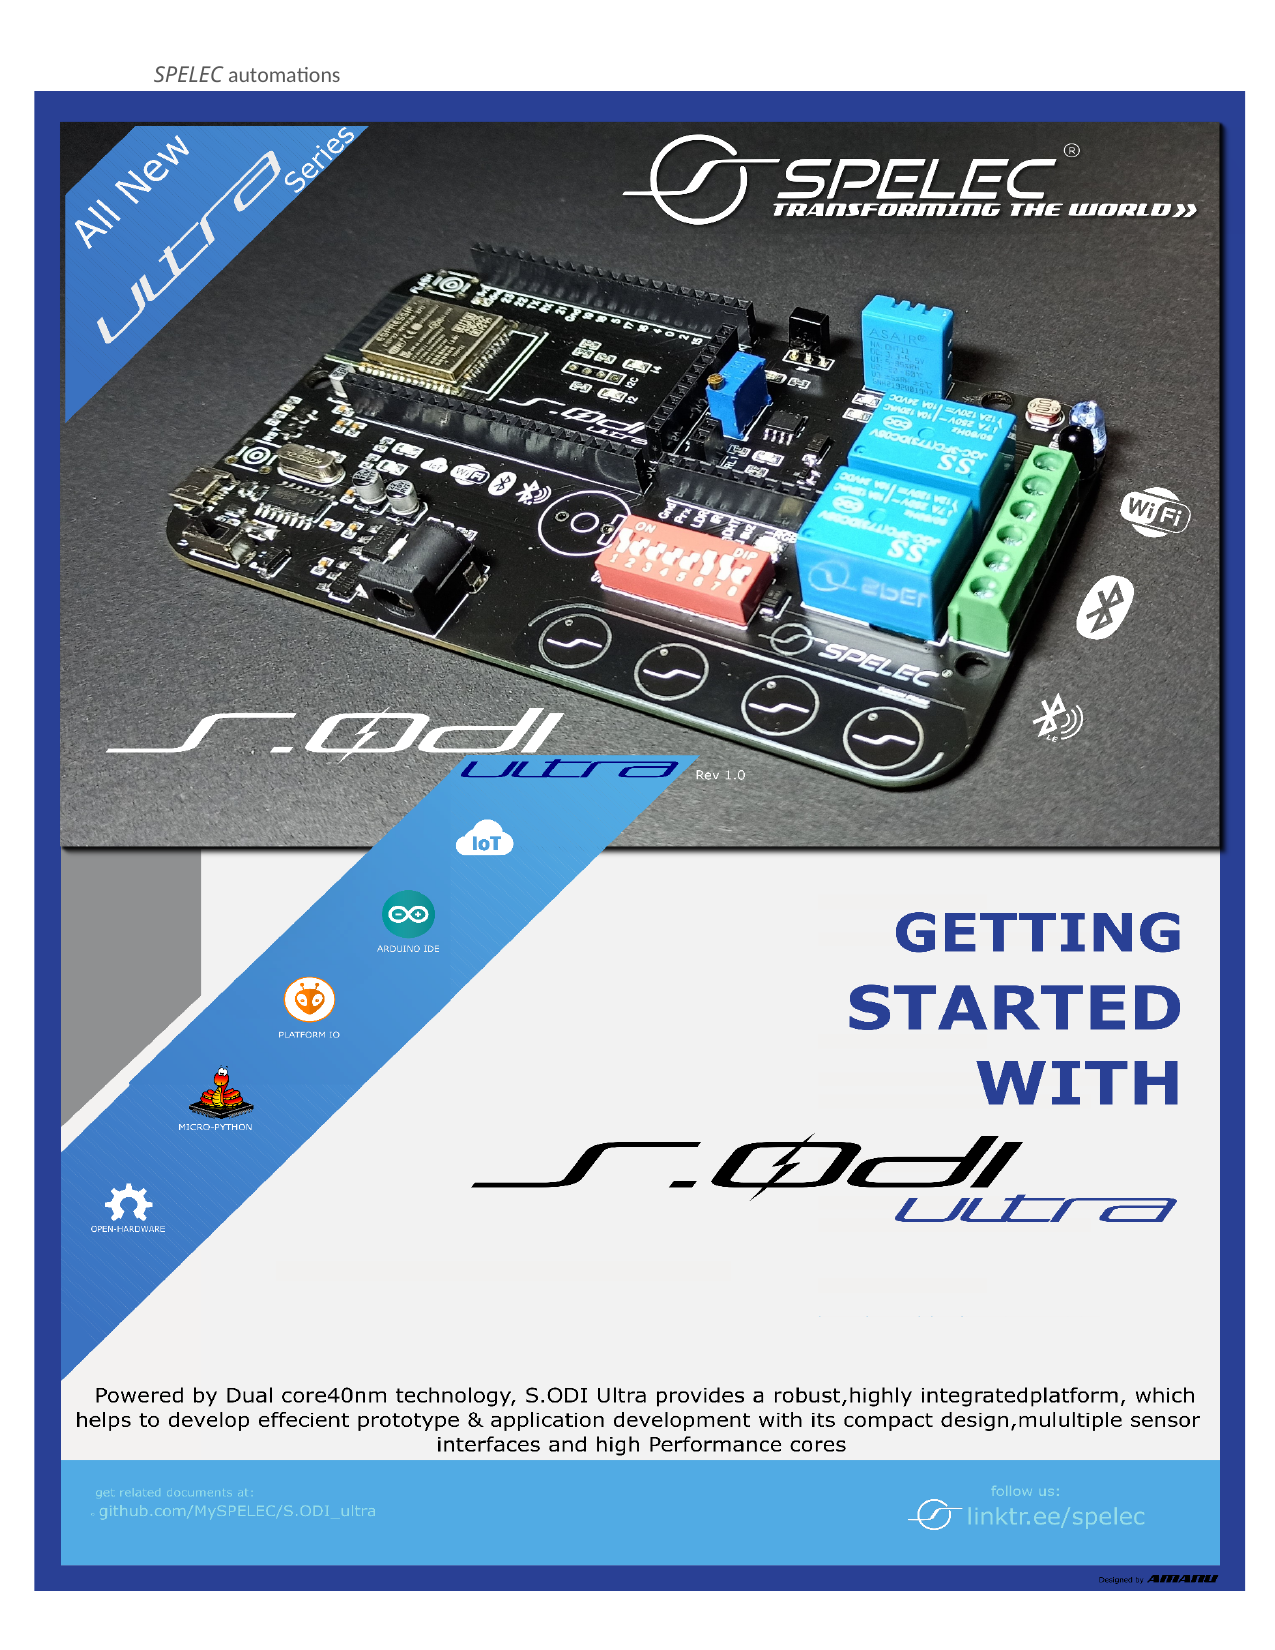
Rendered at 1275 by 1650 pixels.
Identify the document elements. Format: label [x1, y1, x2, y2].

picture [34, 91, 1246, 1591]
